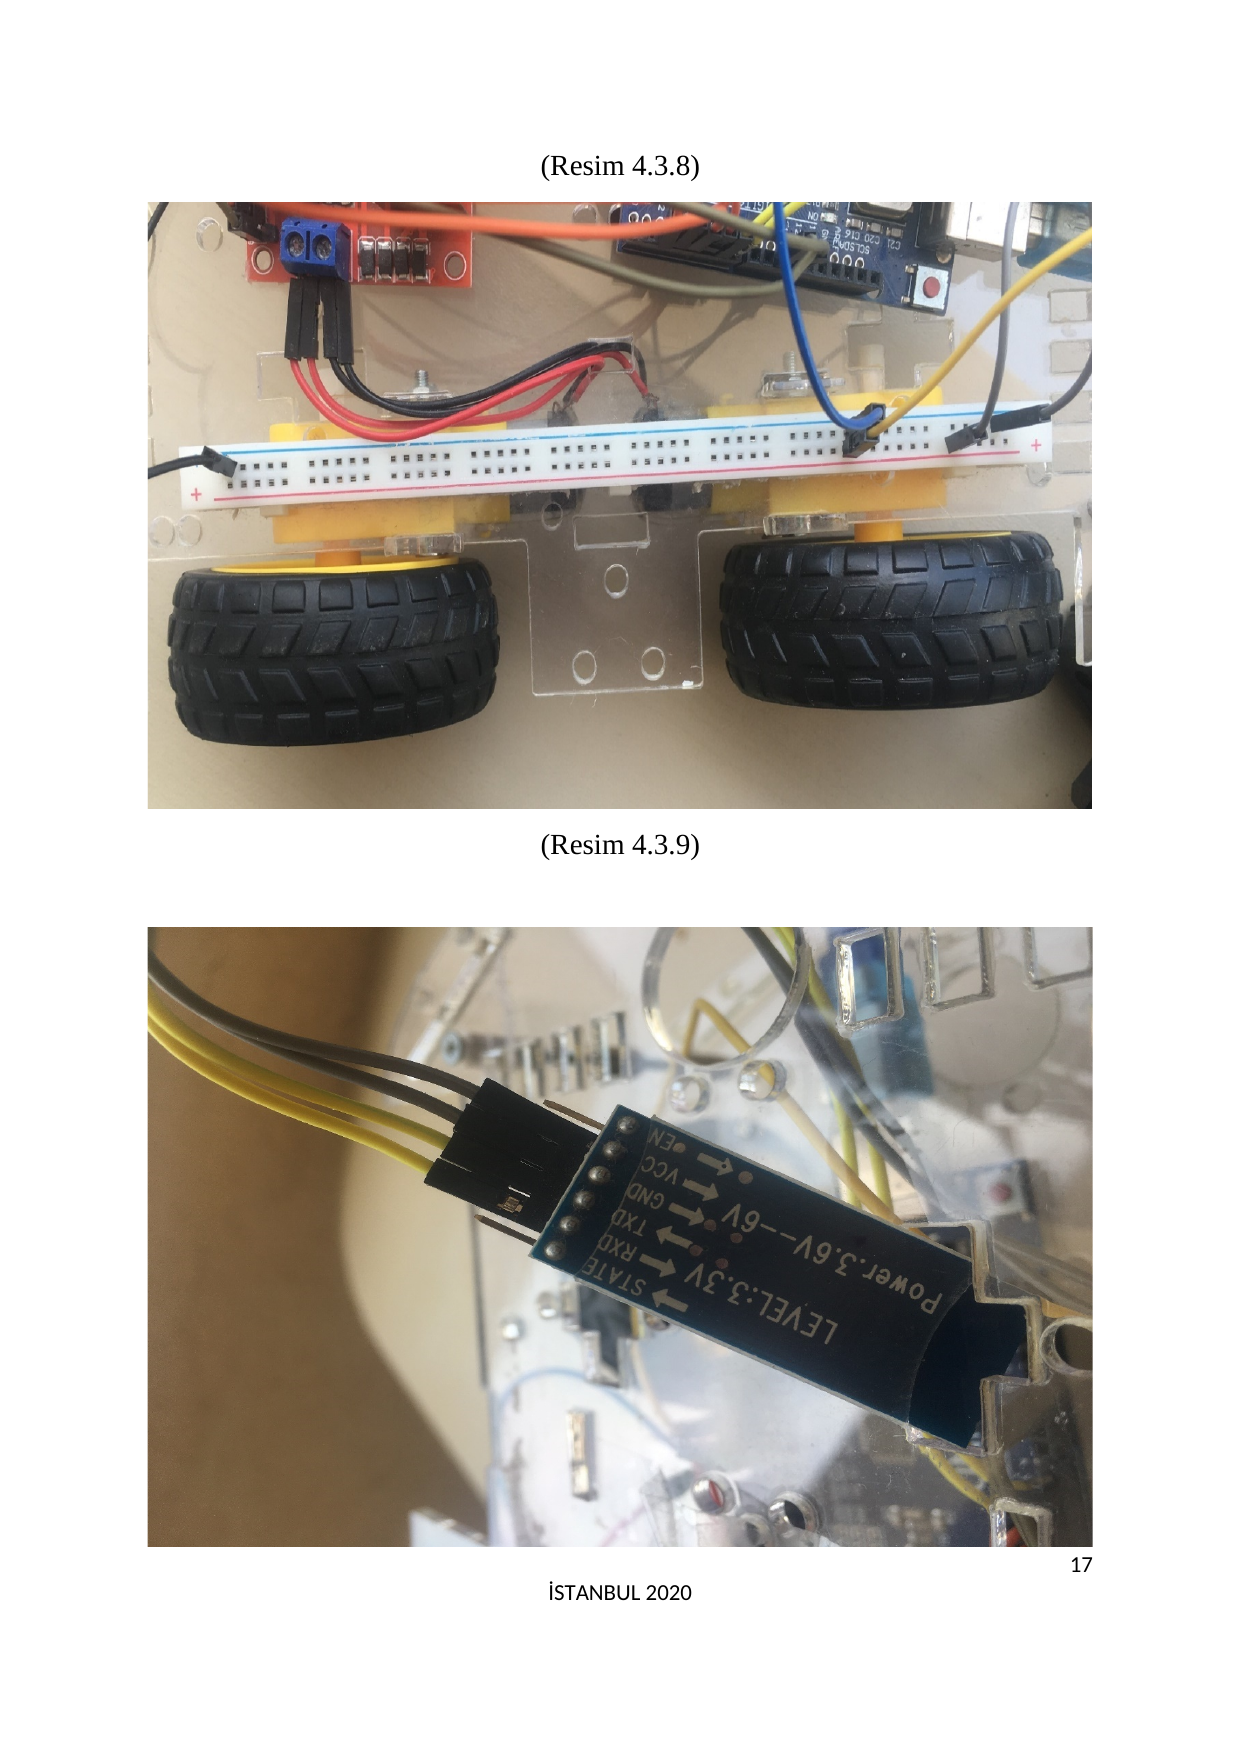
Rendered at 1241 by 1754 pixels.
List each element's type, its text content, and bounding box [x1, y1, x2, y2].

picture [147, 927, 1093, 1547]
text (Resim 4.3.8) [148, 148, 1093, 181]
picture [149, 202, 1091, 809]
text (Resim 4.3.9) [148, 827, 1093, 861]
